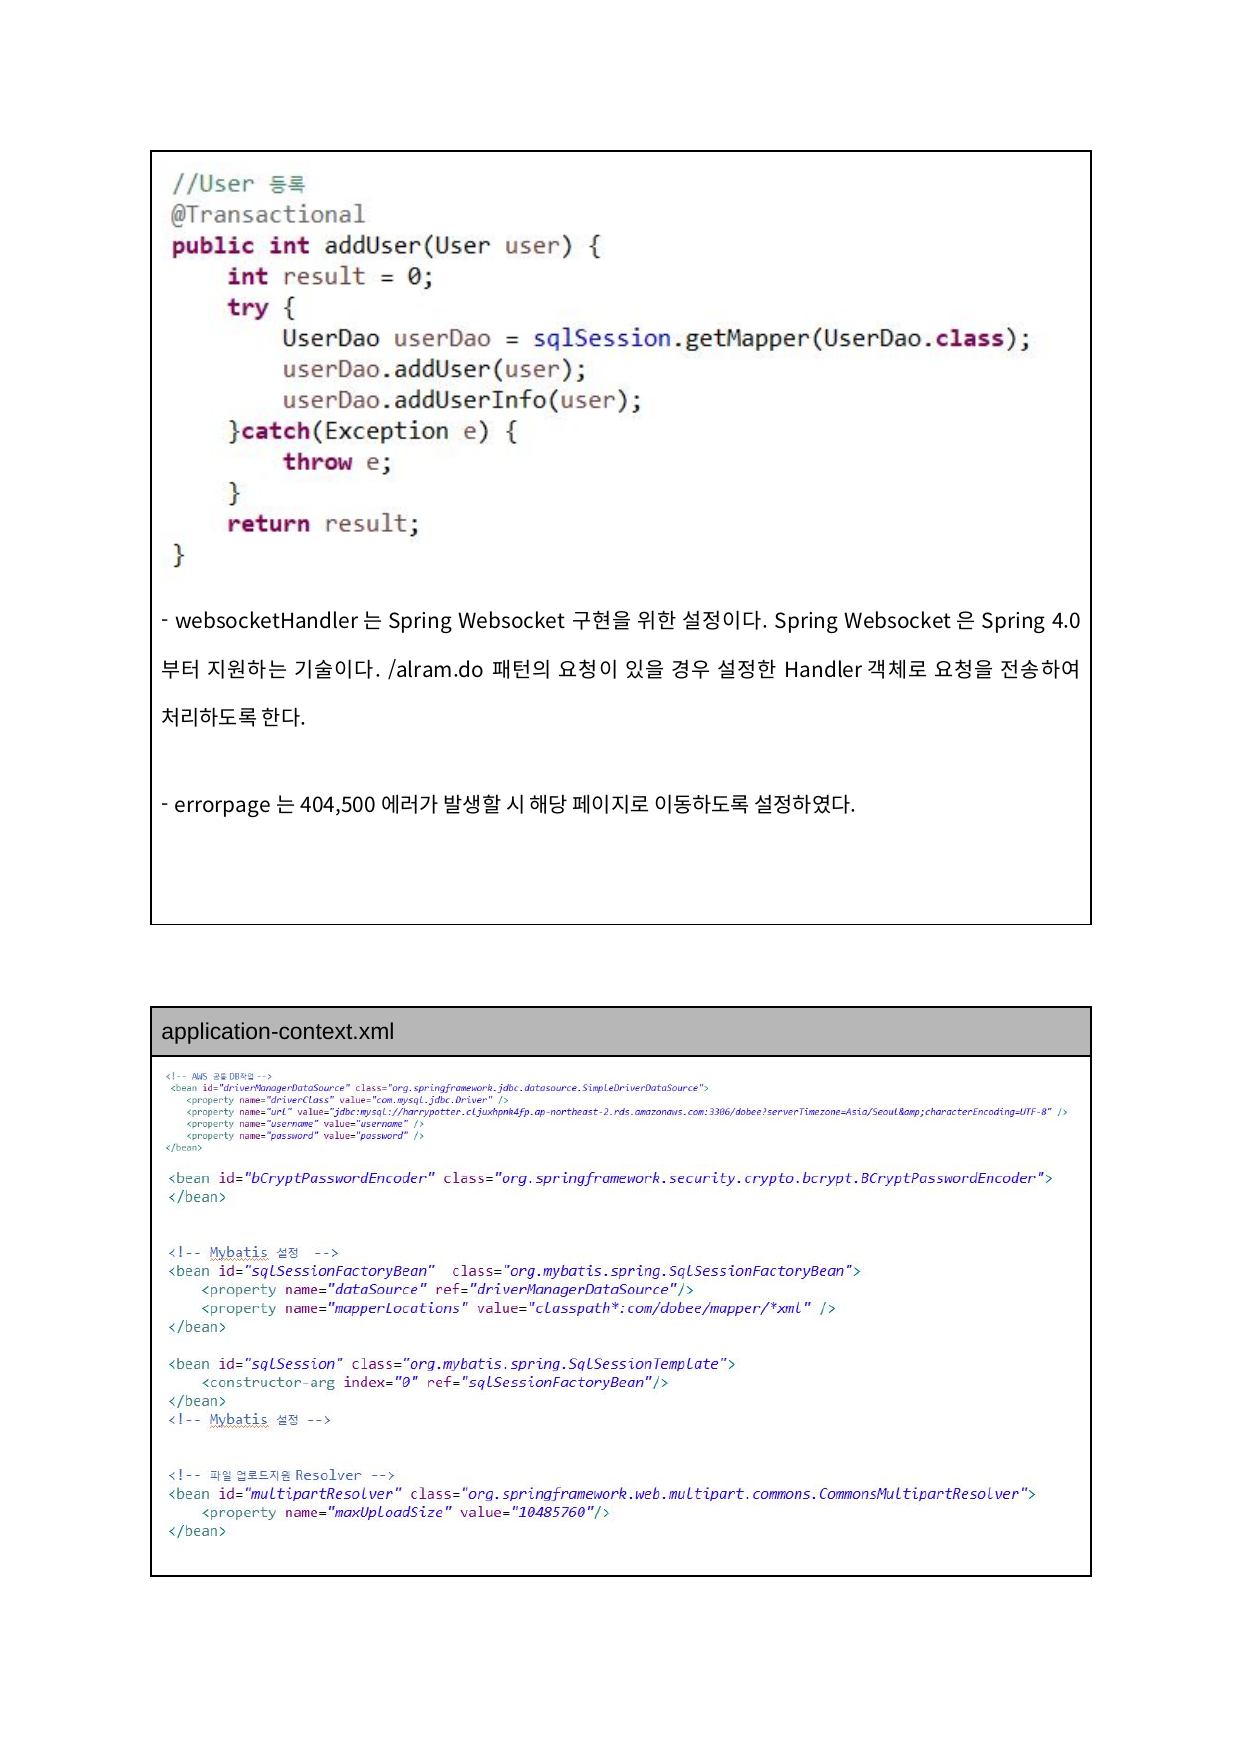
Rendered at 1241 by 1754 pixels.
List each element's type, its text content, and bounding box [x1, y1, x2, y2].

picture [161, 1067, 1079, 1161]
picture [161, 162, 1079, 589]
table_cell [152, 1057, 1090, 1575]
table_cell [152, 152, 1090, 923]
picture [161, 1164, 1079, 1565]
table_header application-context.xml [152, 1008, 1090, 1055]
